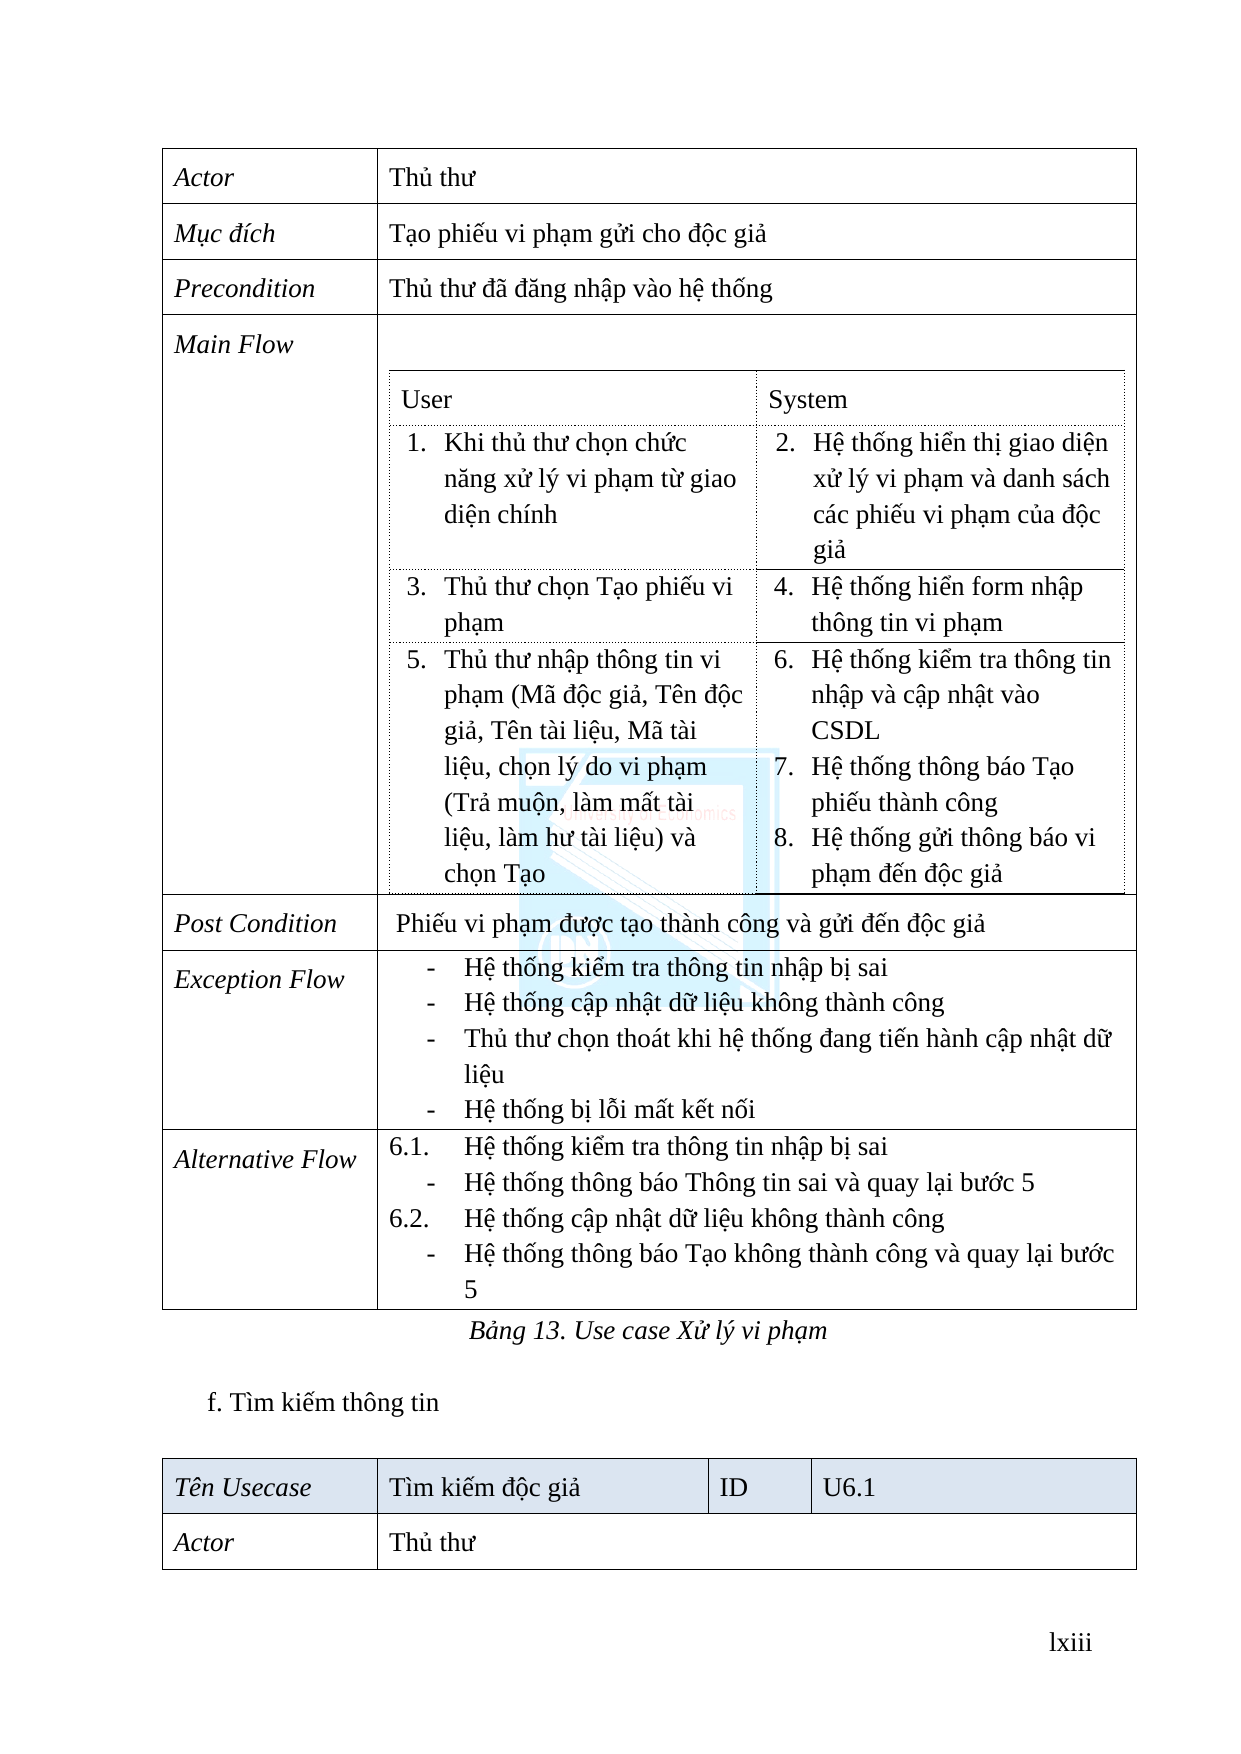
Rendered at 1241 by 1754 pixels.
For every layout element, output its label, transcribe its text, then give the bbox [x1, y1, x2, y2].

table_cell Post Condition [163, 895, 377, 949]
table_cell Main Flow [163, 315, 377, 894]
table_cell Mục đích [163, 204, 377, 259]
table_cell Precondition [163, 260, 377, 314]
table_cell Thủ thư đã đăng nhập vào hệ thống [378, 260, 1136, 314]
table_cell Phiếu vi phạm được tạo thành công và gửi đến độc giả [378, 895, 1136, 949]
table_cell Hệ thống kiểm tra thông tin nhập bị sai Hệ thống thông báo Thông tin sai và quay lại bước 5 Hệ thống cập nhật dữ liệu không thành công Hệ thống thông báo Tạo không thành công và quay lại bước 5 [378, 1130, 1136, 1309]
table_header ID [709, 1459, 811, 1513]
table_cell Thủ thư [378, 149, 1136, 203]
table_cell Hệ thống kiểm tra thông tin nhập bị sai Hệ thống cập nhật dữ liệu không thành công Thủ thư chọn thoát khi hệ thống đang tiến hành cập nhật dữ liệu Hệ thống bị lỗi mất kết nối [378, 951, 1136, 1129]
table_cell [378, 315, 1136, 894]
table_header Tìm kiếm độc giả [378, 1459, 708, 1513]
table_header Tên Usecase [163, 1459, 377, 1513]
table_cell Actor [163, 1514, 377, 1568]
table_cell Thủ thư [378, 1514, 1136, 1568]
text f. Tìm kiếm thông tin [207, 1386, 1092, 1417]
table_cell Actor [163, 149, 377, 203]
text Bảng 13. Use case Xử lý vi phạm [207, 1314, 1092, 1345]
table_cell Alternative Flow [163, 1130, 377, 1309]
table_cell Tạo phiếu vi phạm gửi cho độc giả [378, 204, 1136, 259]
table_cell Exception Flow [163, 951, 377, 1129]
table_header U6.1 [812, 1459, 1136, 1513]
